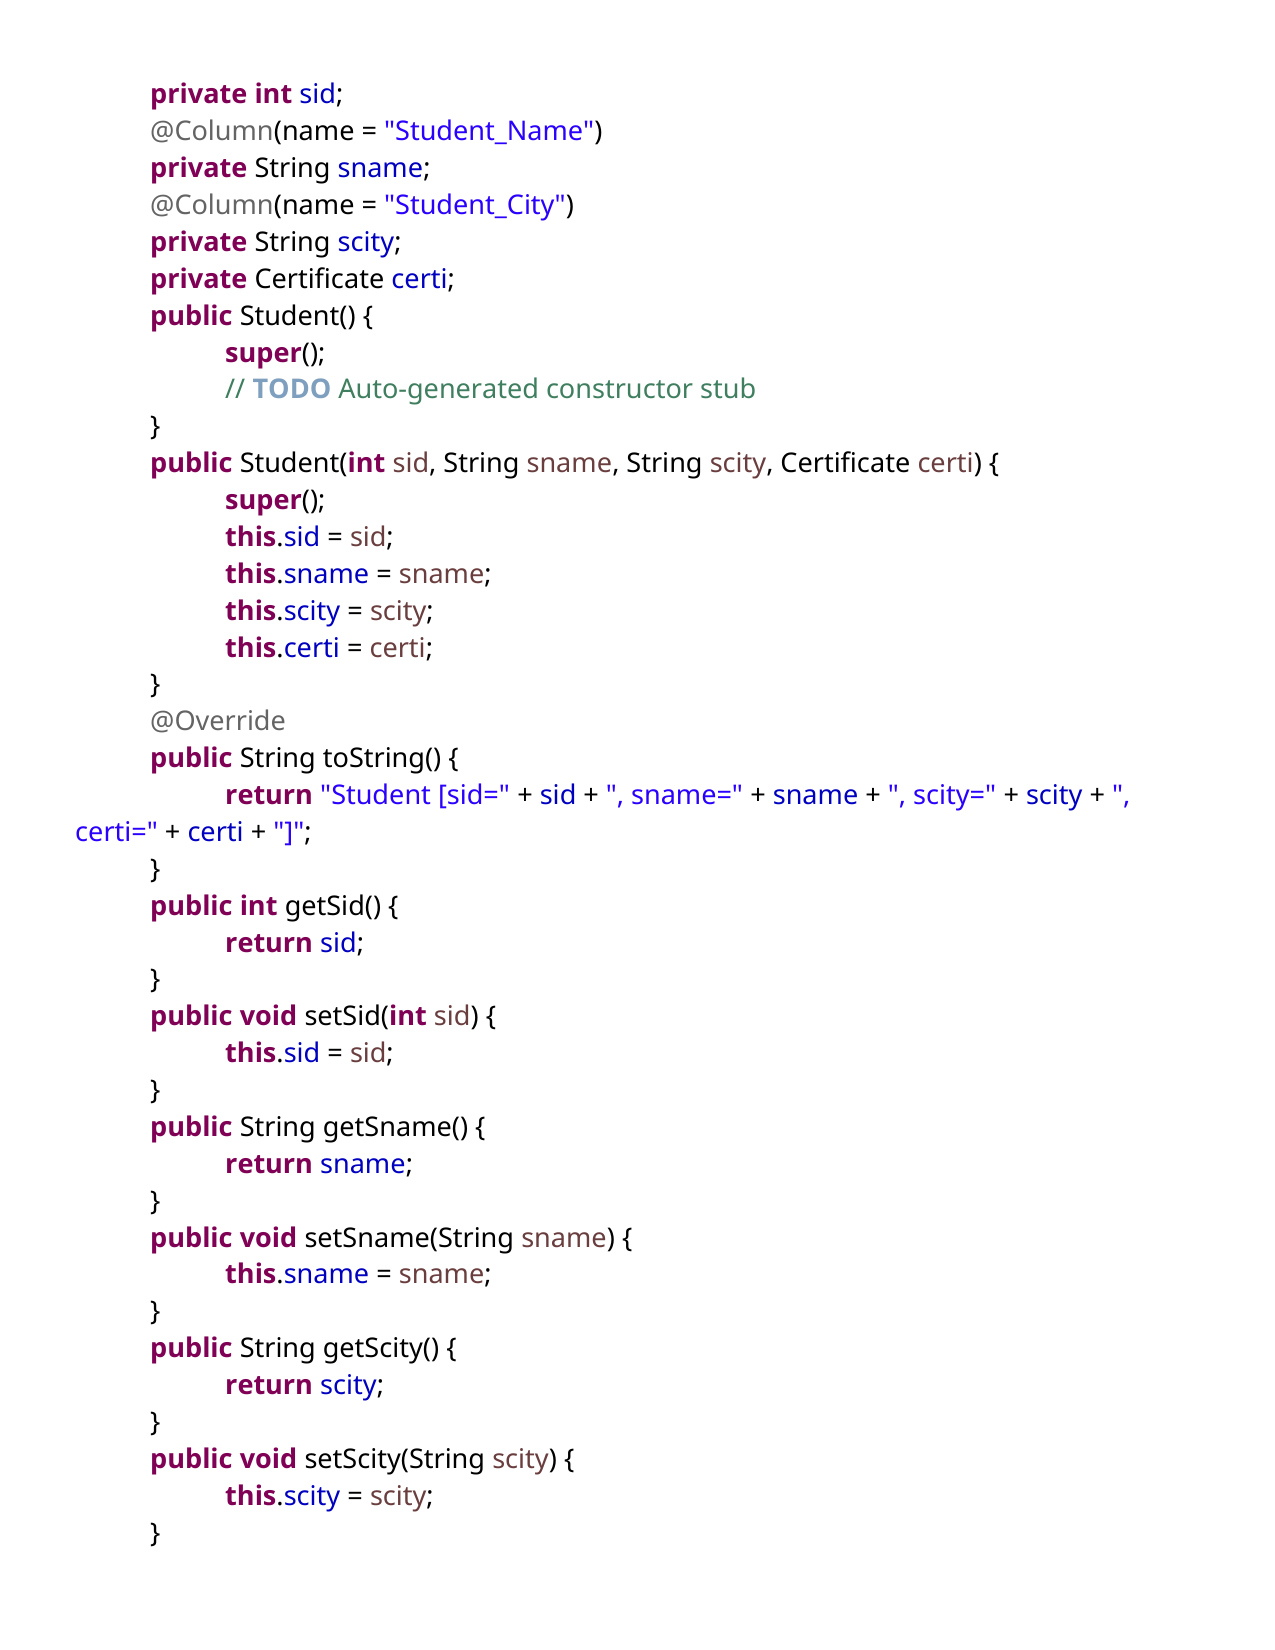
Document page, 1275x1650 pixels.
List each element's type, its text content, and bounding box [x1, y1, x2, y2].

text private String scity; [75, 222, 1200, 259]
text this.sid = sid; [75, 517, 1200, 554]
text // TODO Auto-generated constructor stub [75, 370, 1200, 407]
text } [75, 1292, 1200, 1329]
text public Student() { [75, 296, 1200, 333]
text private Certificate certi; [75, 259, 1200, 296]
text this.scity = scity; [75, 591, 1200, 628]
text this.sname = sname; [75, 1255, 1200, 1292]
text } [75, 407, 1200, 444]
text public Student(int sid, String sname, String scity, Certificate certi) { [75, 444, 1200, 481]
text return scity; [75, 1366, 1200, 1402]
text } [75, 960, 1200, 997]
text } [75, 1181, 1200, 1218]
text return "Student [sid=" + sid + ", sname=" + sname + ", scity=" + scity + ", certi=" + certi + "]"; [75, 776, 1200, 849]
text private int sid; [75, 75, 1200, 112]
text @Column(name = "Student_City") [75, 186, 1200, 222]
text public void setSname(String sname) { [75, 1218, 1200, 1255]
text @Column(name = "Student_Name") [75, 112, 1200, 149]
text public int getSid() { [75, 886, 1200, 923]
text super(); [75, 333, 1200, 370]
text } [75, 849, 1200, 886]
text this.certi = certi; [75, 628, 1200, 665]
text private String sname; [75, 149, 1200, 186]
text this.scity = scity; [75, 1476, 1200, 1513]
text return sid; [75, 923, 1200, 960]
text } [75, 1071, 1200, 1107]
text } [75, 1513, 1200, 1550]
text public String getScity() { [75, 1329, 1200, 1366]
text return sname; [75, 1144, 1200, 1181]
text public void setSid(int sid) { [75, 997, 1200, 1034]
text } [75, 1402, 1200, 1439]
text this.sid = sid; [75, 1034, 1200, 1071]
text public String toString() { [75, 739, 1200, 776]
text this.sname = sname; [75, 554, 1200, 591]
text super(); [75, 481, 1200, 517]
text @Override [75, 702, 1200, 739]
text } [75, 665, 1200, 702]
text public String getSname() { [75, 1107, 1200, 1144]
text public void setScity(String scity) { [75, 1439, 1200, 1476]
